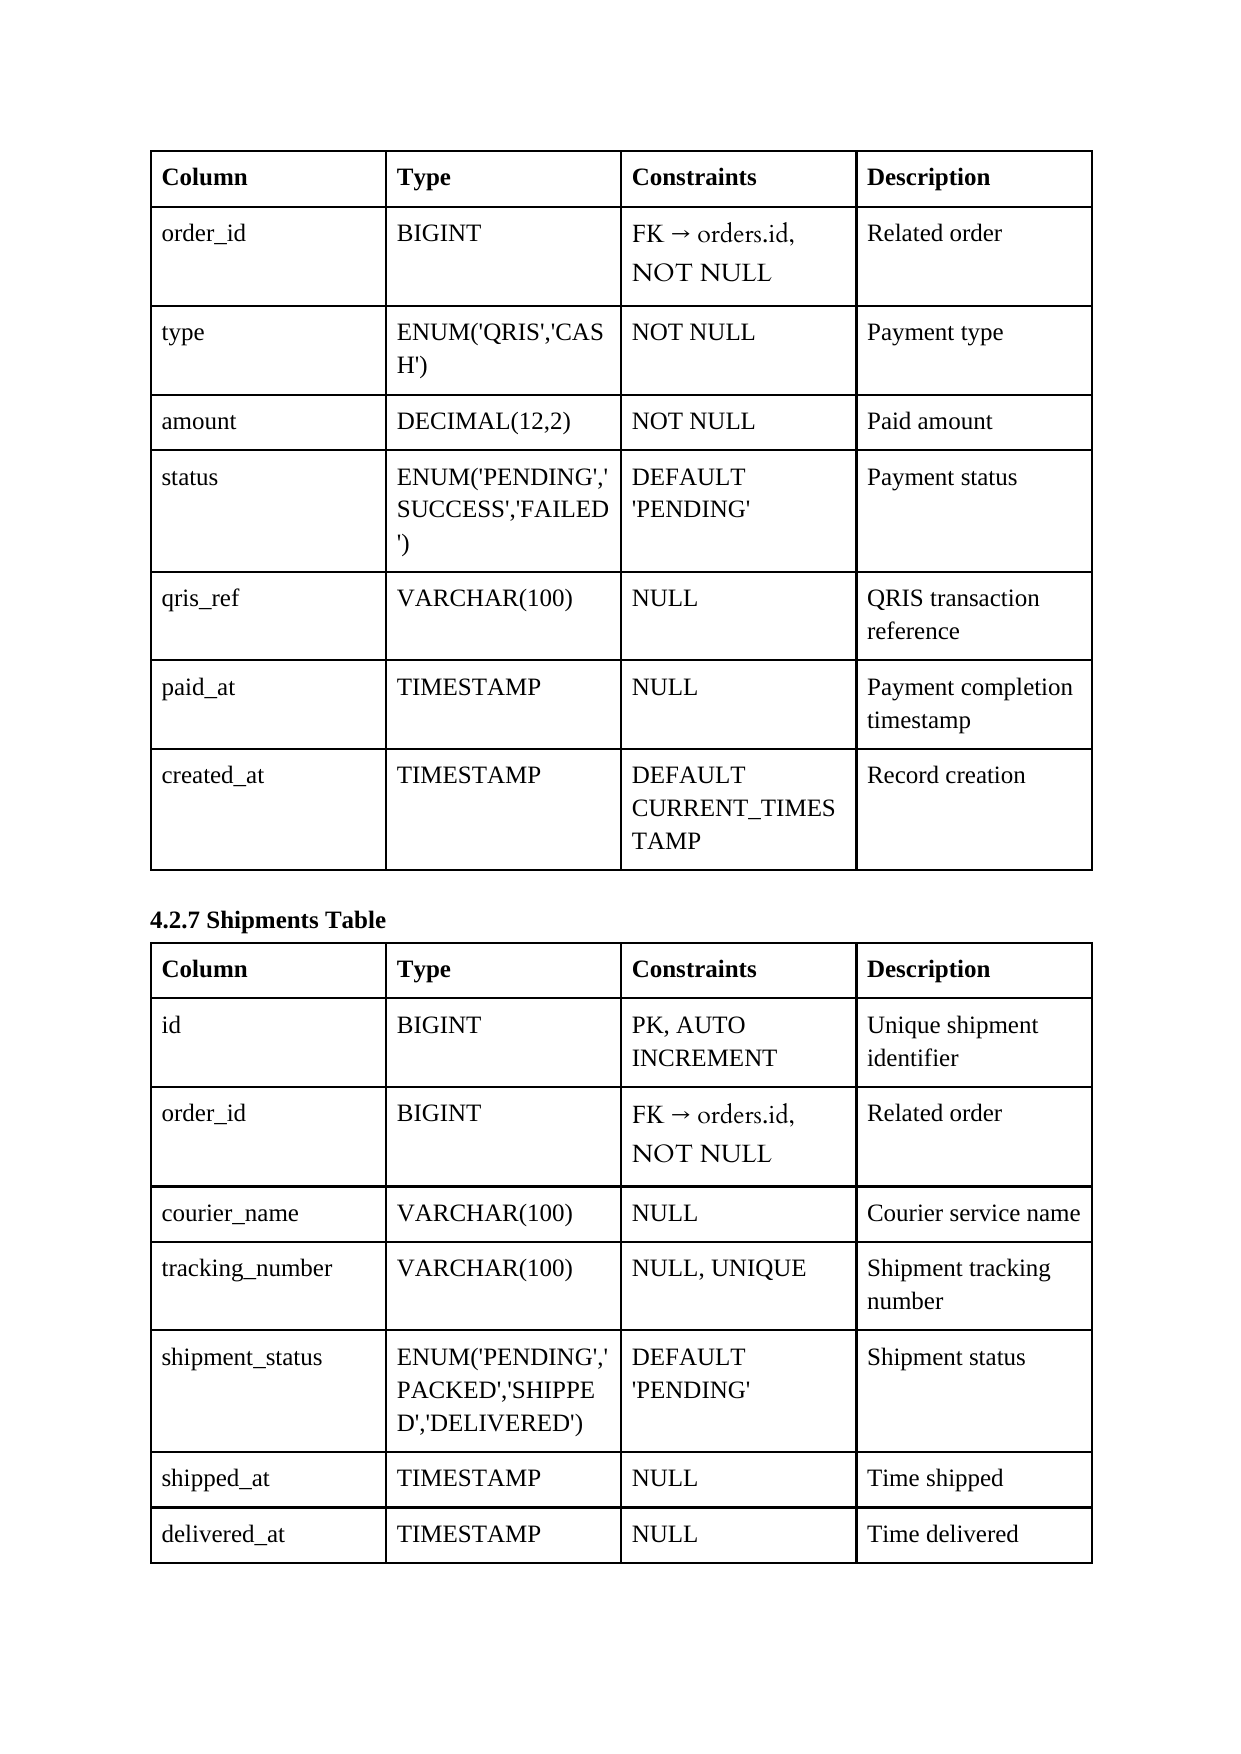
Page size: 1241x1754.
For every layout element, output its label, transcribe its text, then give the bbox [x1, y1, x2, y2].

table_header Constraints [622, 152, 855, 206]
table_cell tracking_number [152, 1243, 385, 1329]
table_cell Payment type [858, 307, 1091, 393]
table_header Column [152, 944, 385, 997]
table_cell QRIS transaction reference [858, 573, 1091, 659]
table_header Type [387, 944, 620, 997]
table_cell BIGINT [387, 208, 620, 305]
table_cell Related order [858, 208, 1091, 305]
table_cell delivered_at [152, 1509, 385, 1562]
table_cell BIGINT [387, 999, 620, 1086]
table_cell NULL [622, 1188, 855, 1241]
table_cell NOT NULL [622, 307, 855, 393]
table_header Column [152, 152, 385, 206]
table_cell TIMESTAMP [387, 1509, 620, 1562]
table_cell courier_name [152, 1188, 385, 1241]
table_cell TIMESTAMP [387, 1453, 620, 1506]
table_cell NULL, UNIQUE [622, 1243, 855, 1329]
table_header Type [387, 152, 620, 206]
table_cell DECIMAL(12,2) [387, 396, 620, 449]
table_cell TIMESTAMP [387, 750, 620, 869]
table_cell NULL [622, 573, 855, 659]
table_cell PK, AUTO INCREMENT [622, 999, 855, 1086]
subtitle 4.2.7 Shipments Table [150, 905, 1090, 933]
table_cell DEFAULT 'PENDING' [622, 1331, 855, 1451]
table_cell ENUM('PENDING','PACKED','SHIPPED','DELIVERED') [387, 1331, 620, 1451]
table_cell paid_at [152, 661, 385, 748]
table_cell Payment completion timestamp [858, 661, 1091, 748]
table_cell VARCHAR(100) [387, 1188, 620, 1241]
table_cell VARCHAR(100) [387, 1243, 620, 1329]
table_cell order_id [152, 1088, 385, 1185]
table_cell NULL [622, 661, 855, 748]
table_cell DEFAULT CURRENT_TIMESTAMP [622, 750, 855, 869]
table_cell ENUM('PENDING','SUCCESS','FAILED') [387, 451, 620, 571]
table_header Constraints [622, 944, 855, 997]
table_cell FK → orders.id, NOT NULL [622, 208, 855, 305]
table_cell Payment status [858, 451, 1091, 571]
table_cell Time delivered [858, 1509, 1091, 1562]
table_cell order_id [152, 208, 385, 305]
table_cell Paid amount [858, 396, 1091, 449]
table_cell shipped_at [152, 1453, 385, 1506]
table_cell id [152, 999, 385, 1086]
table_cell Record creation [858, 750, 1091, 869]
table_cell created_at [152, 750, 385, 869]
table_cell Courier service name [858, 1188, 1091, 1241]
table_cell TIMESTAMP [387, 661, 620, 748]
table_cell NULL [622, 1453, 855, 1506]
table_cell shipment_status [152, 1331, 385, 1451]
table_cell qris_ref [152, 573, 385, 659]
table_cell Shipment status [858, 1331, 1091, 1451]
table_cell Time shipped [858, 1453, 1091, 1506]
table_cell type [152, 307, 385, 393]
table_cell status [152, 451, 385, 571]
table_cell Related order [858, 1088, 1091, 1185]
table_cell NOT NULL [622, 396, 855, 449]
table_header Description [858, 152, 1091, 206]
table_cell ENUM('QRIS','CASH') [387, 307, 620, 393]
table_cell VARCHAR(100) [387, 573, 620, 659]
table_cell BIGINT [387, 1088, 620, 1185]
table_cell DEFAULT 'PENDING' [622, 451, 855, 571]
table_cell amount [152, 396, 385, 449]
table_cell FK → orders.id, NOT NULL [622, 1088, 855, 1185]
table_cell Unique shipment identifier [858, 999, 1091, 1086]
table_cell Shipment tracking number [858, 1243, 1091, 1329]
table_cell NULL [622, 1509, 855, 1562]
table_header Description [858, 944, 1091, 997]
